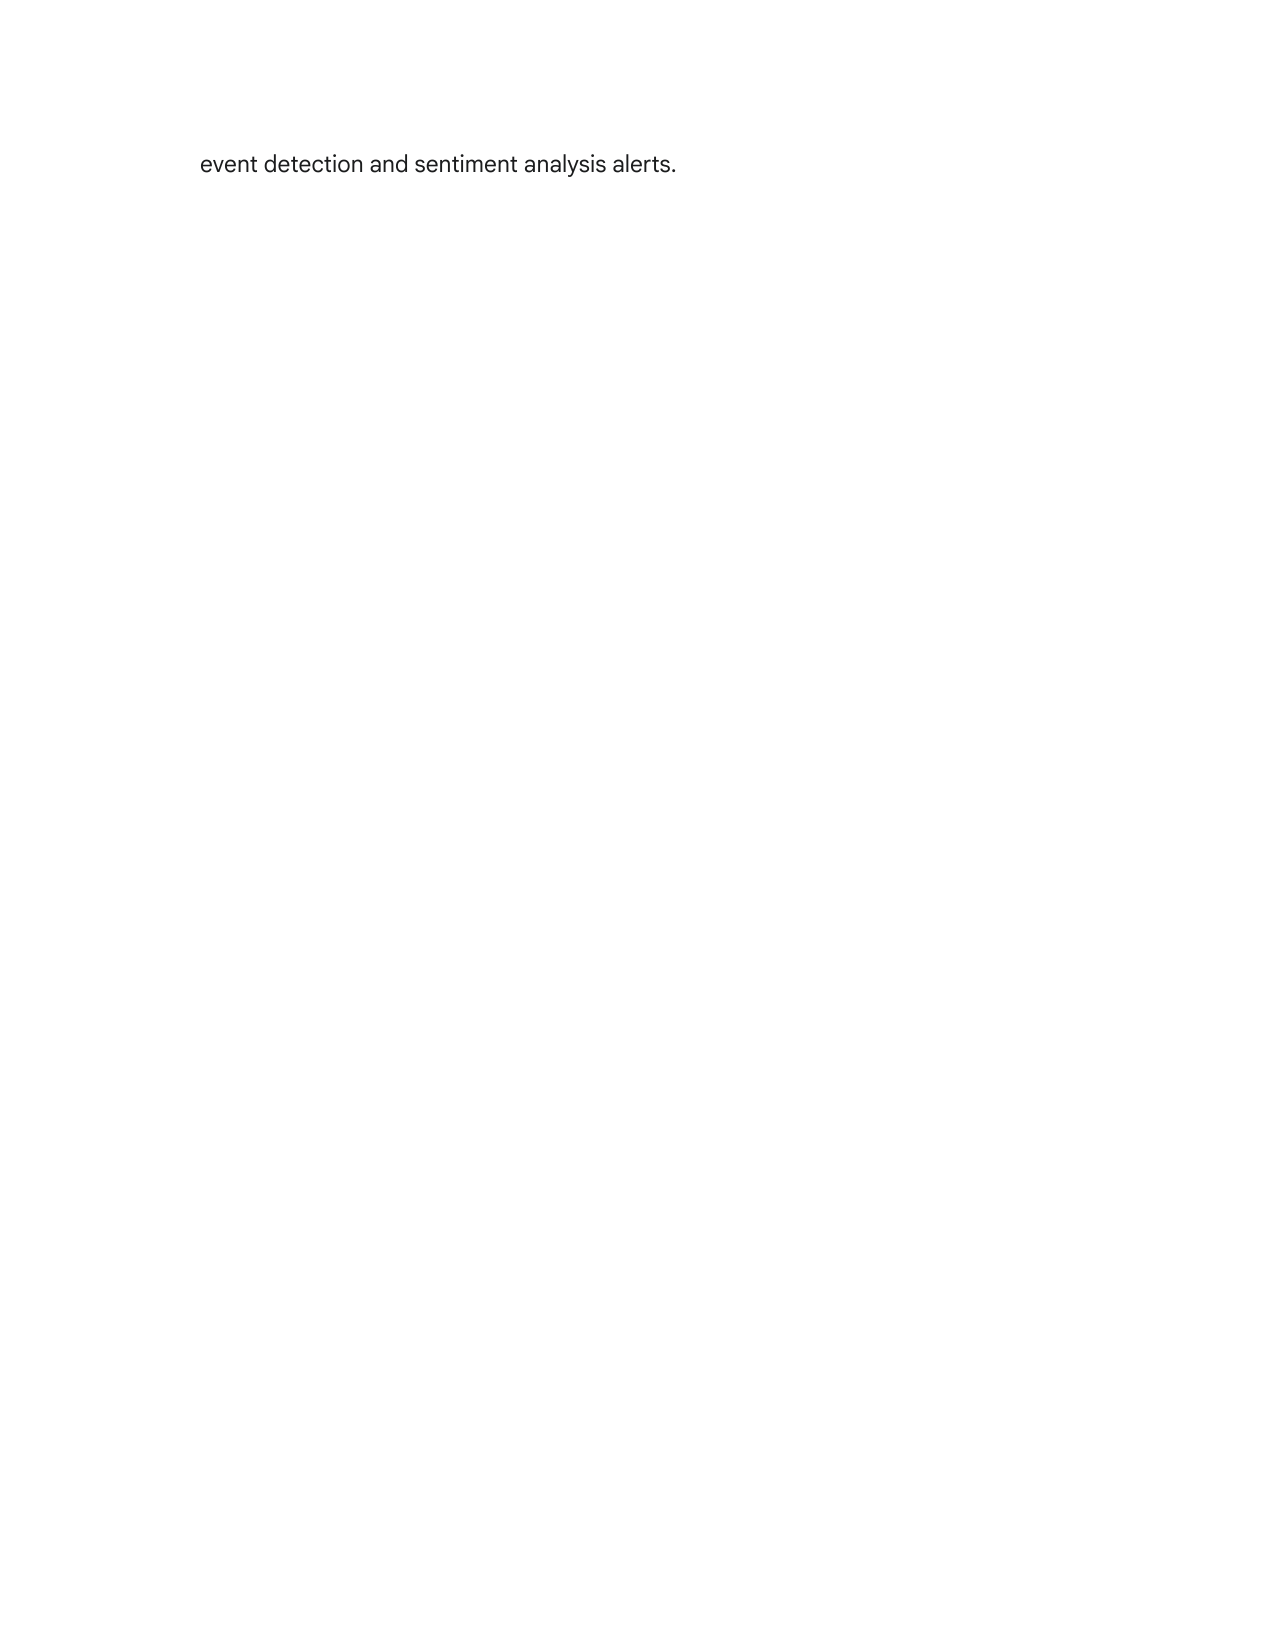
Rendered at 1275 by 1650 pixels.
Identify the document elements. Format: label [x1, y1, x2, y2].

list [162, 150, 1125, 179]
